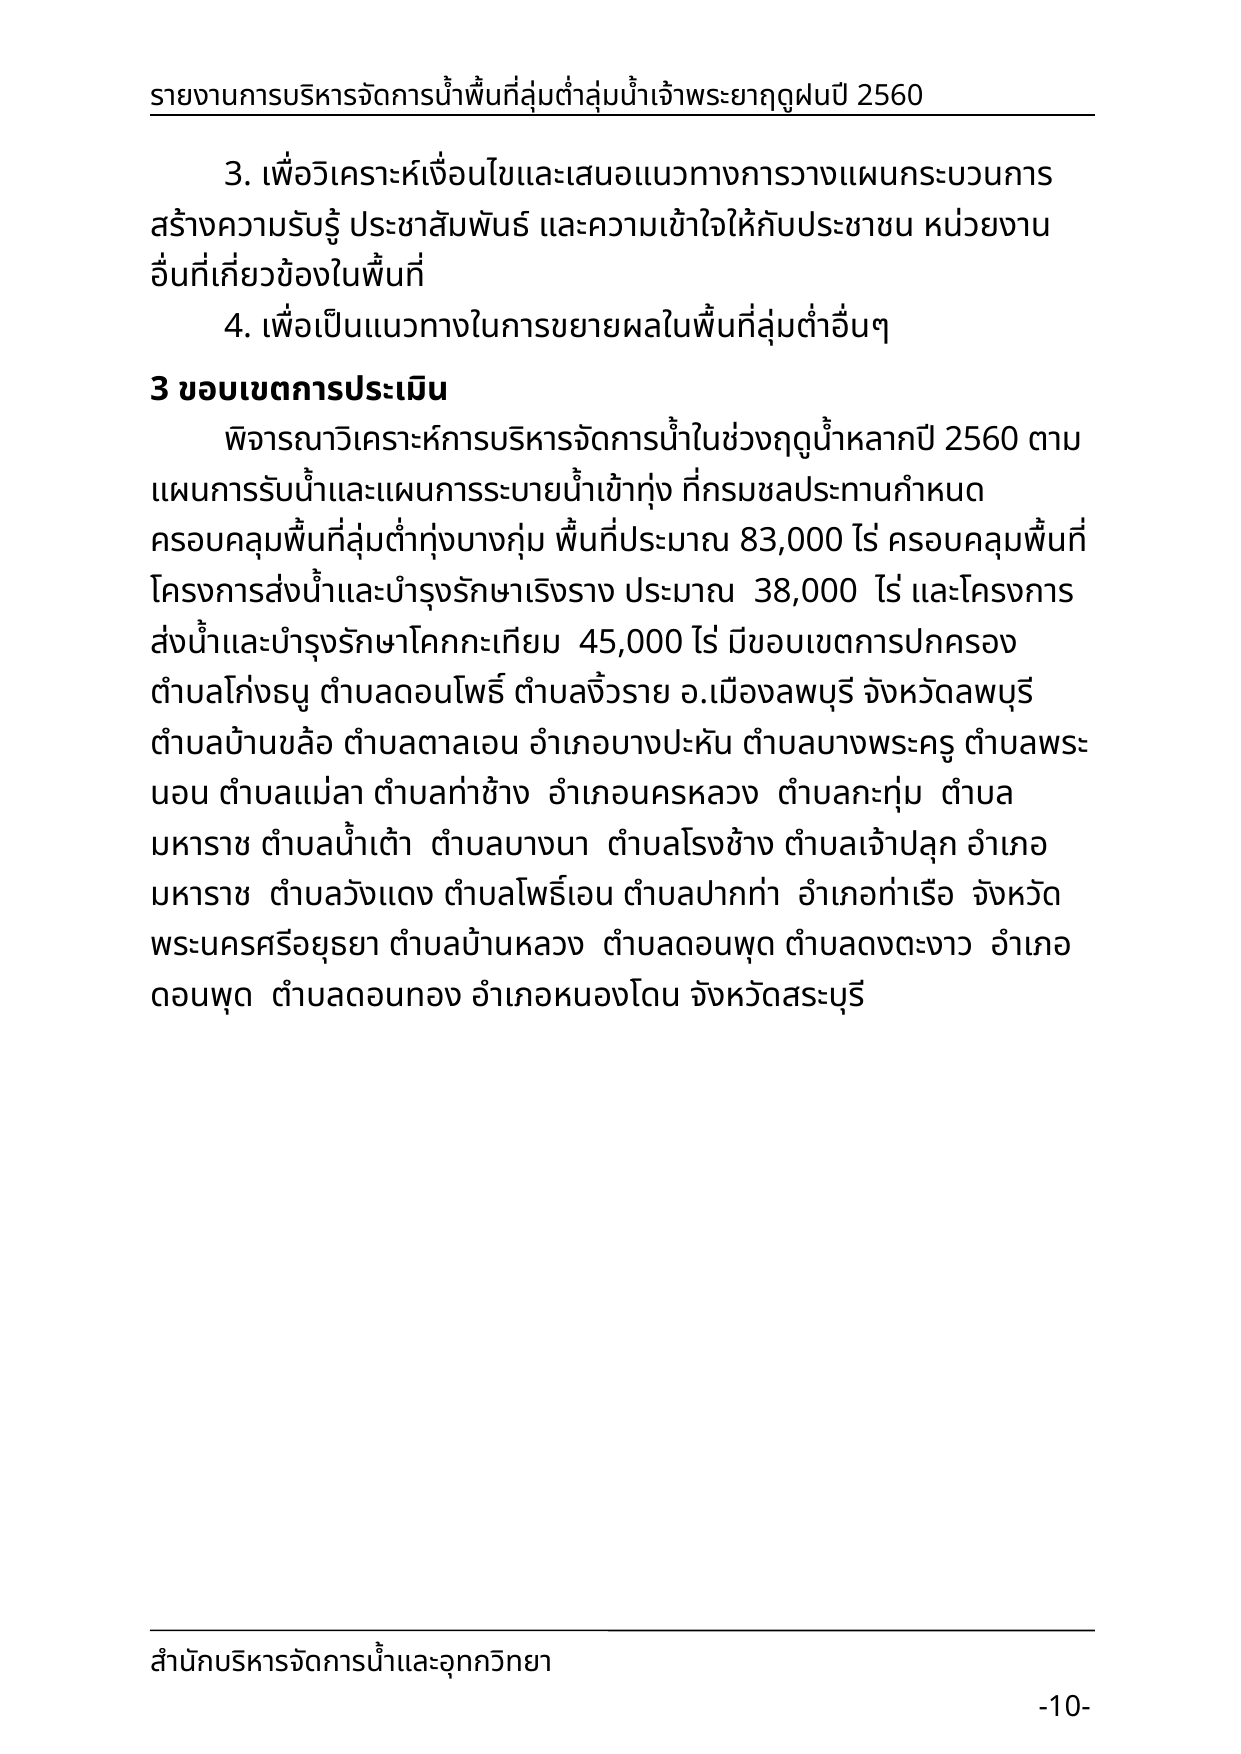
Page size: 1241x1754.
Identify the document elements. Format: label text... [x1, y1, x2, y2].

text 3 ขอบเขตการประเมิน [150, 364, 1090, 415]
list 3. เพื่อวิเคราะห์เงื่อนไขและเสนอแนวทางการวางแผนกระบวนการสร้างความรับรู้ ประชาสัมพันธ์ และความเข้าใจให้กับประชาชน หน่วยงานอื่นที่เกี่ยวข้องในพื้นที่ [150, 150, 1090, 301]
list พิจารณาวิเคราะห์การบริหารจัดการน้ำในช่วงฤดูน้ำหลากปี 2560 ตามแผนการรับน้ำและแผนการระบายน้ำเข้าทุ่ง ที่กรมชลประทานกำหนด ครอบคลุมพื้นที่ลุ่มต่ำทุ่งบางกุ่ม พื้นที่ประมาณ 83,000 ไร่ ครอบคลุมพื้นที่โครงการส่งน้ำและบำรุงรักษาเริงราง ประมาณ 38,000 ไร่ และโครงการส่งน้ำและบำรุงรักษาโคกกะเทียม 45,000 ไร่ มีขอบเขตการปกครองตำบลโก่งธนู ตำบลดอนโพธิ์ ตำบลงิ้วราย อ.เมืองลพบุรี จังหวัดลพบุรี ตำบลบ้านขล้อ ตำบลตาลเอน อำเภอบางปะหัน ตำบลบางพระครู ตำบลพระนอน ตำบลแม่ลา ตำบลท่าช้าง อำเภอนครหลวง ตำบลกะทุ่ม ตำบลมหาราช ตำบลน้ำเต้า ตำบลบางนา ตำบลโรงช้าง ตำบลเจ้าปลุก อำเภอมหาราช ตำบลวังแดง ตำบลโพธิ์เอน ตำบลปากท่า อำเภอท่าเรือ จังหวัดพระนครศรีอยุธยา ตำบลบ้านหลวง ตำบลดอนพุด ตำบลดงตะงาว อำเภอดอนพุด ตำบลดอนทอง อำเภอหนองโดน จังหวัดสระบุรี [150, 415, 1090, 1021]
list 4. เพื่อเป็นแนวทางในการขยายผลในพื้นที่ลุ่มต่ำอื่นๆ [150, 301, 1090, 352]
